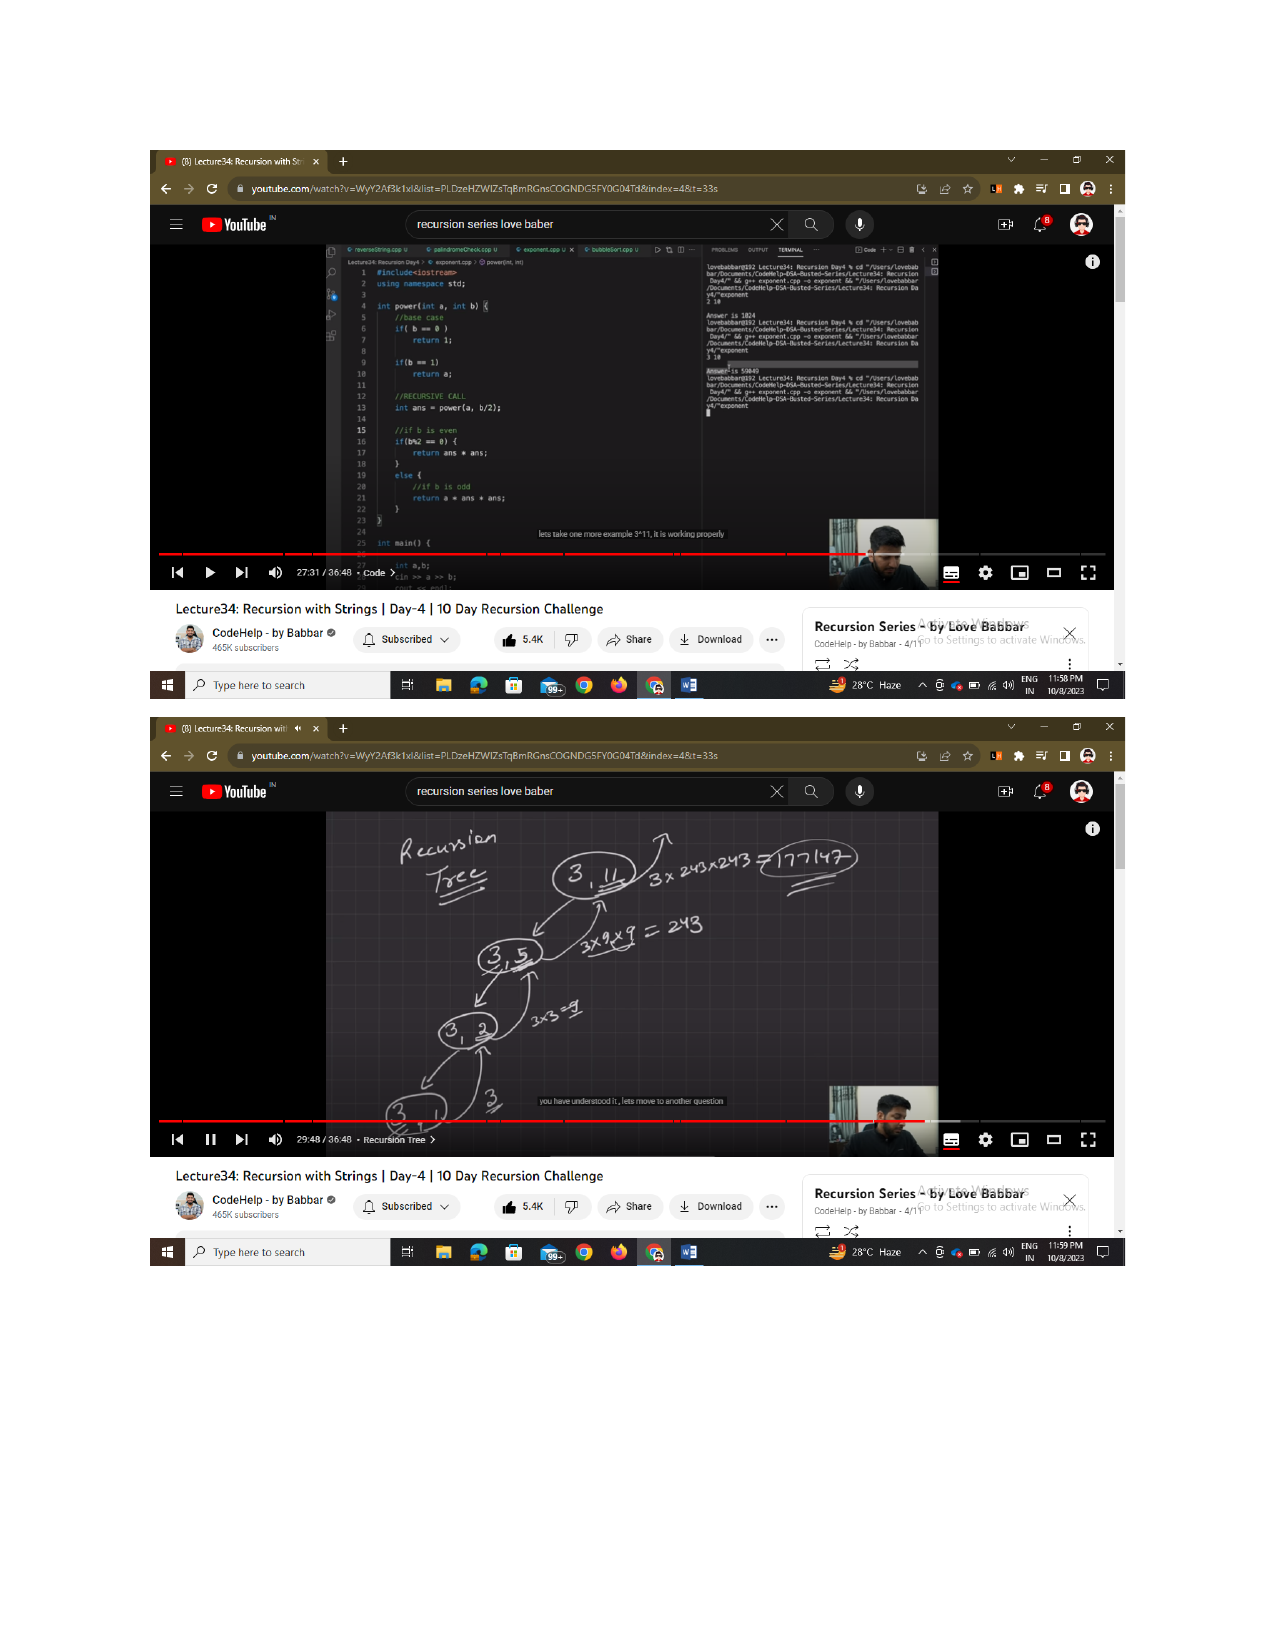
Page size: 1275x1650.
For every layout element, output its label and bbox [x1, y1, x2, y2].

picture [150, 717, 1125, 1266]
picture [150, 150, 1125, 699]
